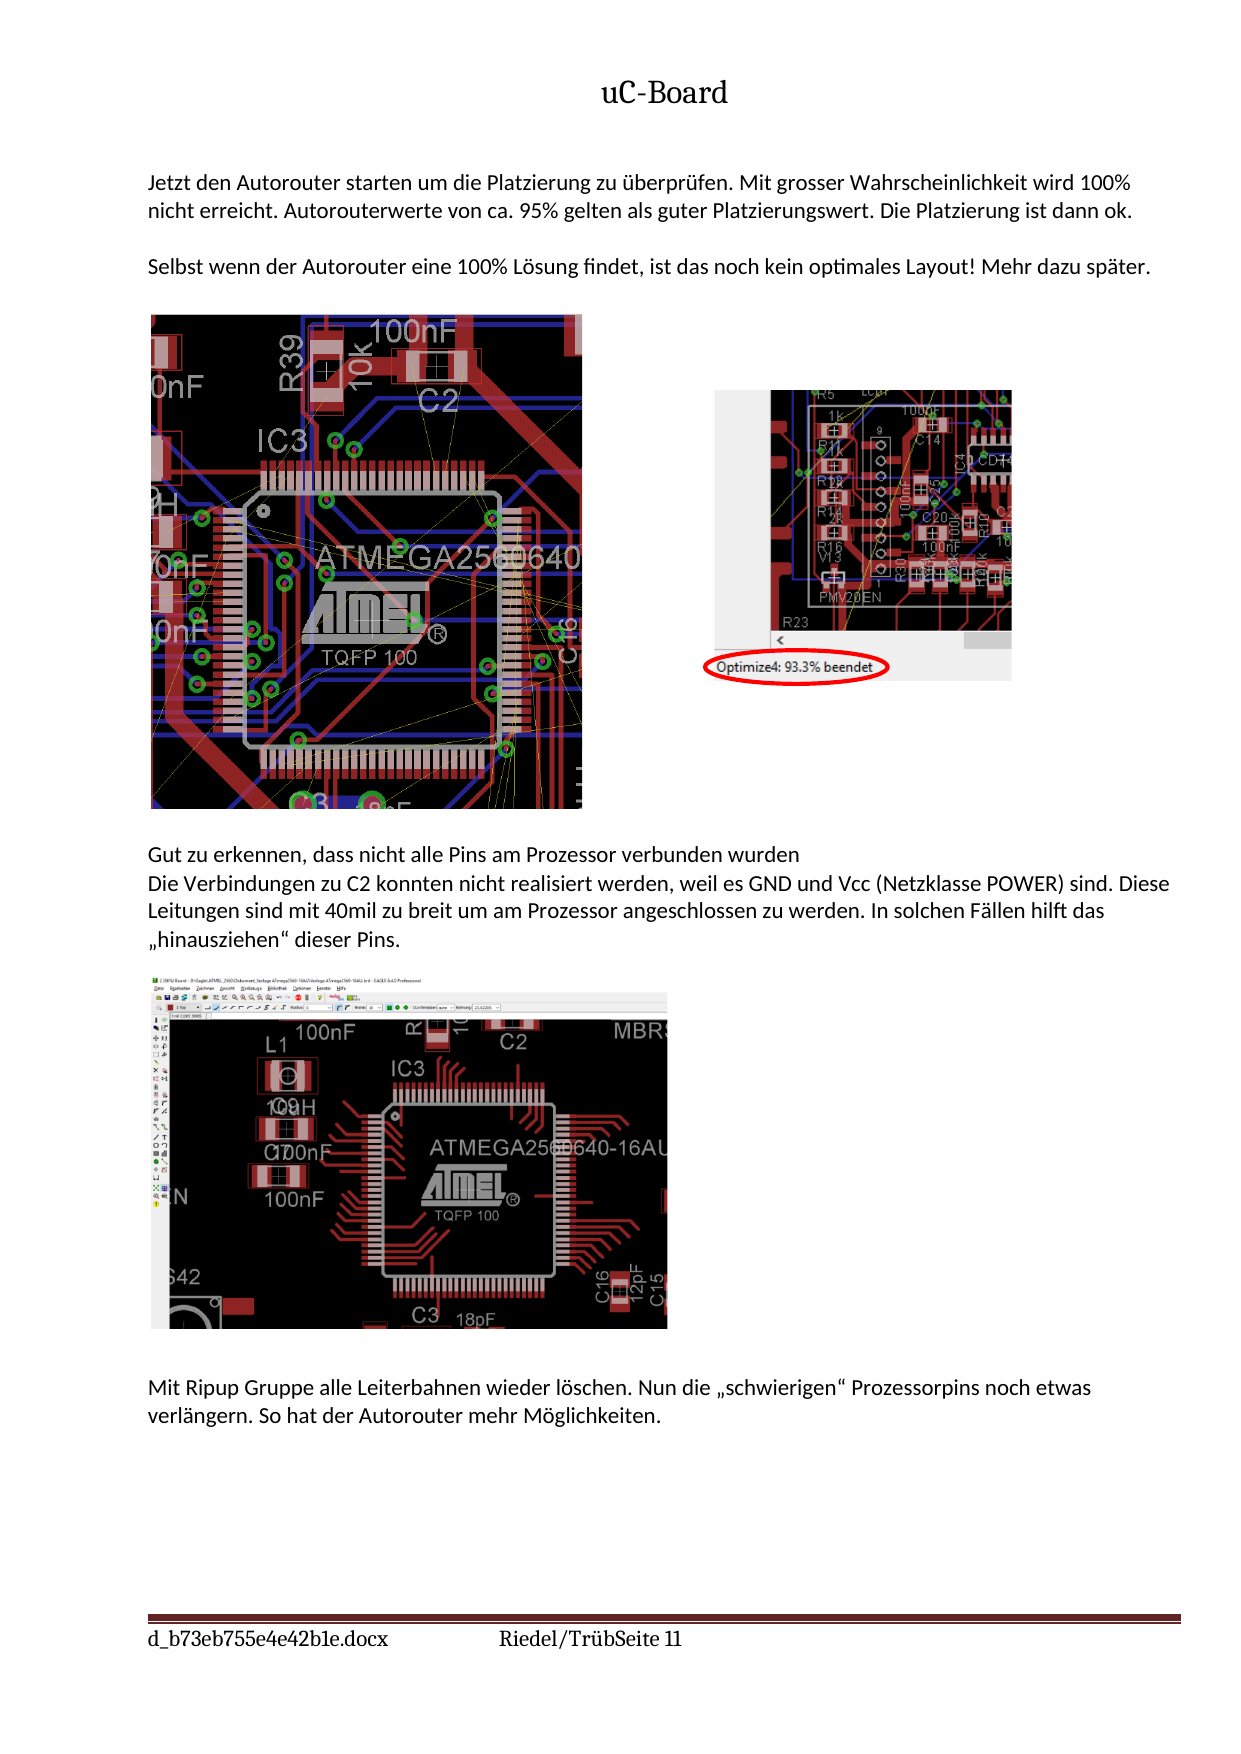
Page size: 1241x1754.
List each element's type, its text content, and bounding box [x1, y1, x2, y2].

text Die Verbindungen zu C2 konnten nicht realisiert werden, weil es GND und Vcc (Netzklasse POWER) sind. Diese Leitungen sind mit 40mil zu breit um am Prozessor angeschlossen zu werden. In solchen Fällen hilft das „hinausziehen“ dieser Pins. [148, 869, 1181, 953]
text Selbst wenn der Autorouter eine 100% Lösung findet, ist das noch kein optimales Layout! Mehr dazu später. [148, 252, 1181, 280]
text Jetzt den Autorouter starten um die Platzierung zu überprüfen. Mit grosser Wahrscheinlichkeit wird 100% nicht erreicht. Autorouterwerte von ca. 95% gelten als guter Platzierungswert. Die Platzierung ist dann ok. [148, 168, 1181, 224]
text Gut zu erkennen, dass nicht alle Pins am Prozessor verbunden wurden [148, 841, 1181, 869]
picture [151, 308, 583, 809]
picture [151, 977, 668, 1329]
text Mit Ripup Gruppe alle Leiterbahnen wieder löschen. Nun die „schwierigen“ Prozessorpins noch etwas verlängern. So hat der Autorouter mehr Möglichkeiten. [148, 1373, 1181, 1429]
